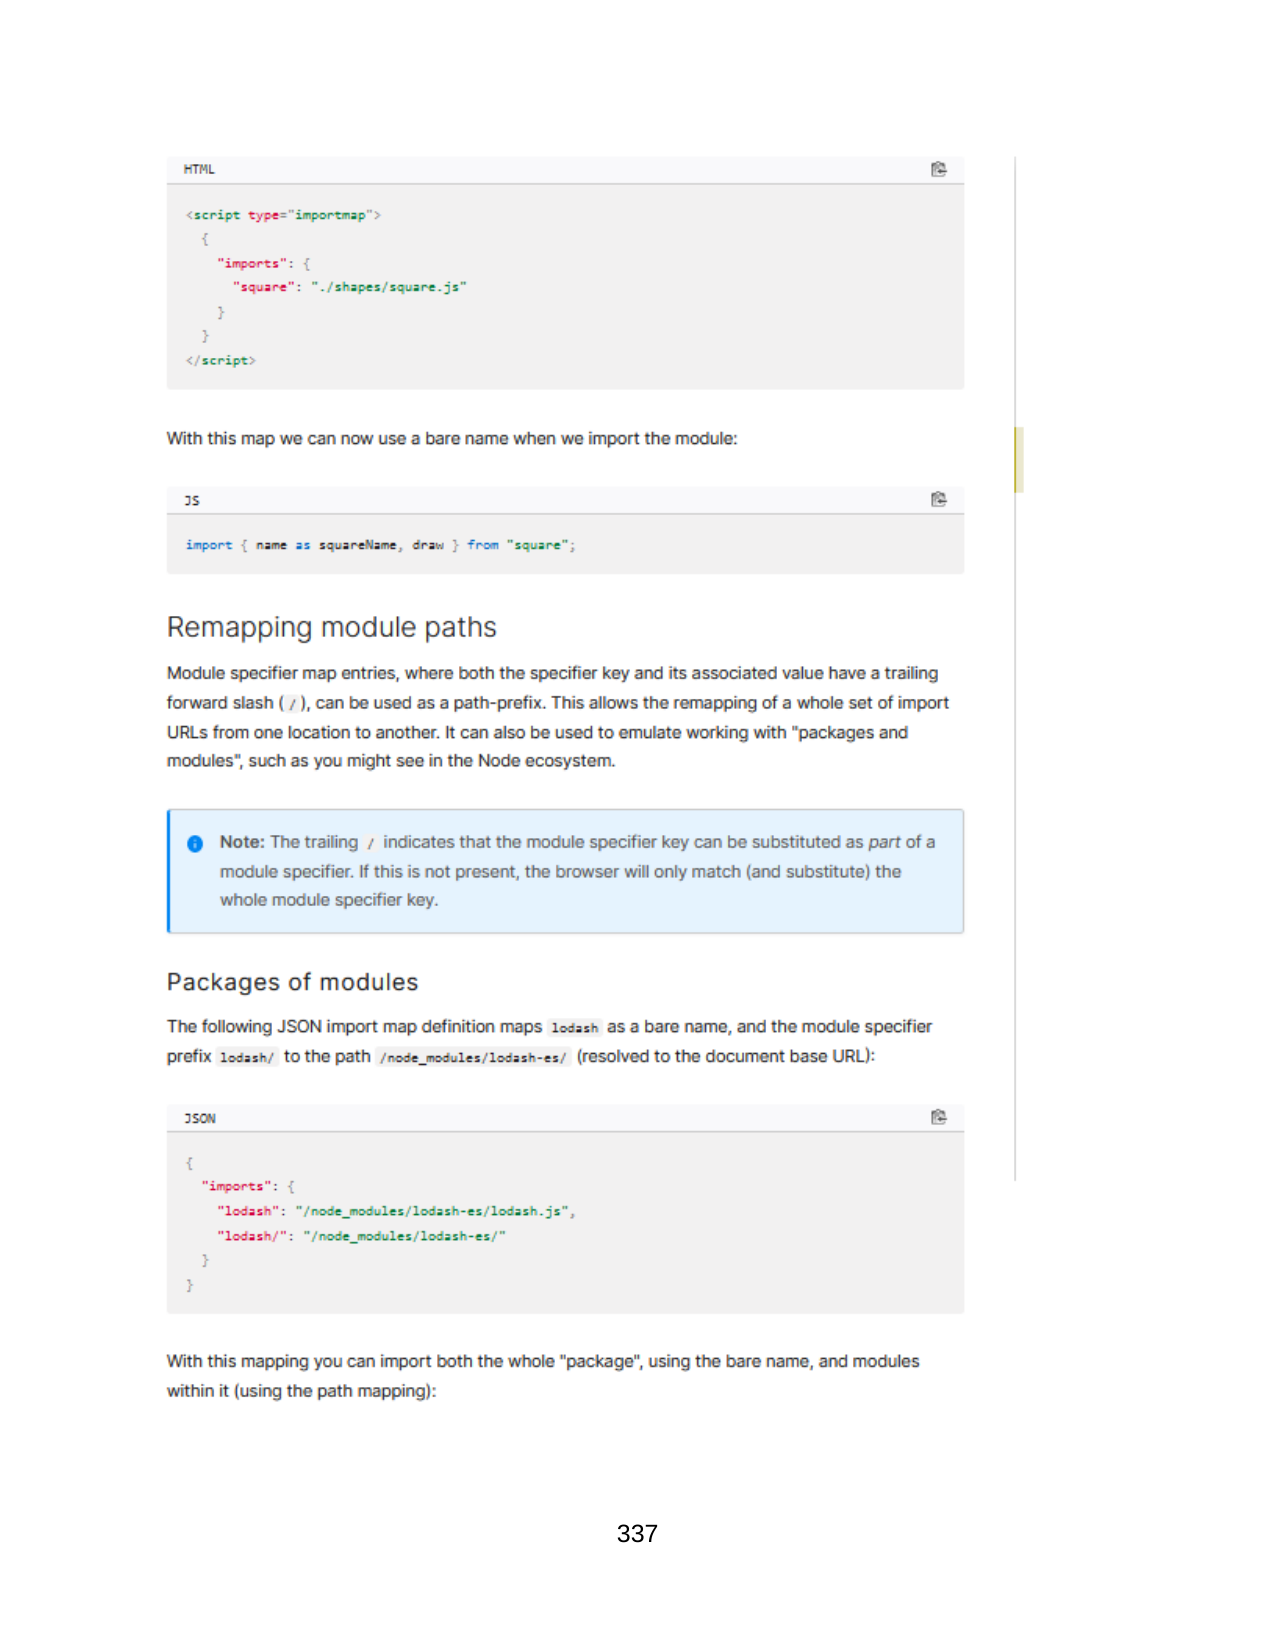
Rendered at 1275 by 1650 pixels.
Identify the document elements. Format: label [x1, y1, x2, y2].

picture [150, 150, 1024, 1408]
